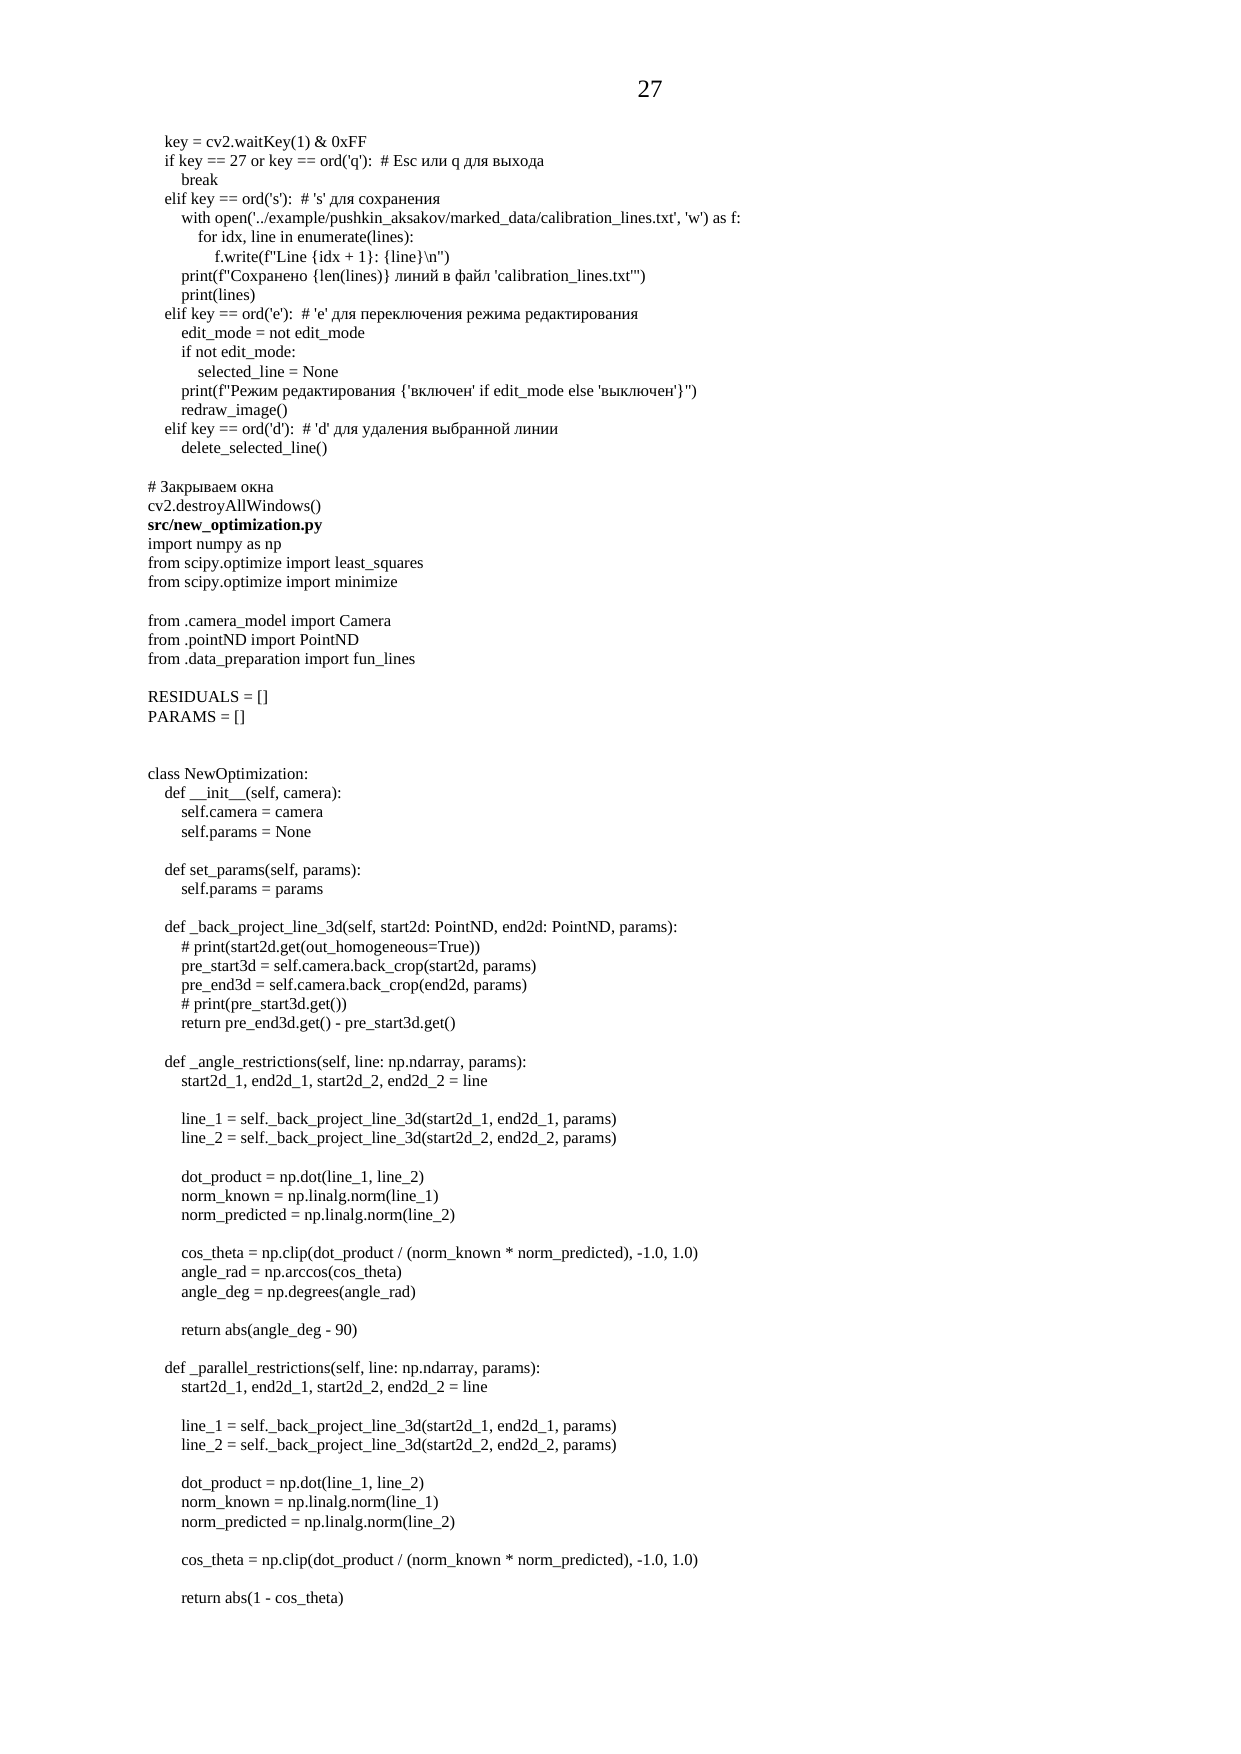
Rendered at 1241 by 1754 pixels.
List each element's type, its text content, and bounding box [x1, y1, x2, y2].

text delete_selected_line() [148, 438, 1152, 457]
text elif key == ord('d'): # 'd' для удаления выбранной линии [148, 419, 1152, 438]
text angle_deg = np.degrees(angle_rad) [148, 1281, 1152, 1301]
text elif key == ord('s'): # 's' для сохранения [148, 189, 1152, 208]
text src/new_optimization.py [148, 515, 1152, 534]
text edit_mode = not edit_mode [148, 323, 1152, 342]
text print(f"Режим редактирования {'включен' if edit_mode else 'выключен'}") [148, 381, 1152, 400]
text RESIDUALS = [] [148, 687, 1152, 706]
text start2d_1, end2d_1, start2d_2, end2d_2 = line [148, 1377, 1152, 1396]
text return abs(angle_deg - 90) [148, 1320, 1152, 1339]
text from .data_preparation import fun_lines [148, 649, 1152, 668]
text def __init__(self, camera): [148, 783, 1152, 802]
text from scipy.optimize import least_squares [148, 553, 1152, 572]
text pre_end3d = self.camera.back_crop(end2d, params) [148, 975, 1152, 994]
text elif key == ord('e'): # 'e' для переключения режима редактирования [148, 304, 1152, 323]
text key = cv2.waitKey(1) & 0xFF [148, 131, 1152, 151]
text PARAMS = [] [148, 706, 1152, 726]
text redraw_image() [148, 400, 1152, 419]
text from .camera_model import Camera [148, 611, 1152, 630]
text norm_known = np.linalg.norm(line_1) [148, 1186, 1152, 1205]
text f.write(f"Line {idx + 1}: {line}\n") [148, 246, 1152, 266]
text for idx, line in enumerate(lines): [148, 227, 1152, 246]
text print(lines) [148, 285, 1152, 304]
text def set_params(self, params): [148, 860, 1152, 879]
text pre_start3d = self.camera.back_crop(start2d, params) [148, 956, 1152, 975]
text line_1 = self._back_project_line_3d(start2d_1, end2d_1, params) [148, 1416, 1152, 1435]
text if not edit_mode: [148, 342, 1152, 361]
text cos_theta = np.clip(dot_product / (norm_known * norm_predicted), -1.0, 1.0) [148, 1243, 1152, 1262]
text # Закрываем окна [148, 476, 1152, 496]
text return abs(1 - cos_theta) [148, 1588, 1152, 1607]
text # print(pre_start3d.get()) [148, 994, 1152, 1013]
text def _back_project_line_3d(self, start2d: PointND, end2d: PointND, params): [148, 917, 1152, 936]
text with open('../example/pushkin_aksakov/marked_data/calibration_lines.txt', 'w') as f: [148, 208, 1152, 227]
text def _angle_restrictions(self, line: np.ndarray, params): [148, 1051, 1152, 1071]
text from scipy.optimize import minimize [148, 572, 1152, 591]
text # print(start2d.get(out_homogeneous=True)) [148, 936, 1152, 956]
text def _parallel_restrictions(self, line: np.ndarray, params): [148, 1358, 1152, 1377]
text line_2 = self._back_project_line_3d(start2d_2, end2d_2, params) [148, 1128, 1152, 1147]
text norm_predicted = np.linalg.norm(line_2) [148, 1511, 1152, 1531]
text line_1 = self._back_project_line_3d(start2d_1, end2d_1, params) [148, 1109, 1152, 1128]
text if key == 27 or key == ord('q'): # Esc или q для выхода [148, 151, 1152, 170]
text angle_rad = np.arccos(cos_theta) [148, 1262, 1152, 1281]
text cos_theta = np.clip(dot_product / (norm_known * norm_predicted), -1.0, 1.0) [148, 1550, 1152, 1569]
text start2d_1, end2d_1, start2d_2, end2d_2 = line [148, 1071, 1152, 1090]
text dot_product = np.dot(line_1, line_2) [148, 1473, 1152, 1492]
text print(f"Сохранено {len(lines)} линий в файл 'calibration_lines.txt'") [148, 266, 1152, 285]
text import numpy as np [148, 534, 1152, 553]
text norm_known = np.linalg.norm(line_1) [148, 1492, 1152, 1511]
text self.params = params [148, 879, 1152, 898]
text selected_line = None [148, 361, 1152, 381]
text dot_product = np.dot(line_1, line_2) [148, 1166, 1152, 1186]
text cv2.destroyAllWindows() [148, 496, 1152, 515]
text return pre_end3d.get() - pre_start3d.get() [148, 1013, 1152, 1032]
text norm_predicted = np.linalg.norm(line_2) [148, 1205, 1152, 1224]
text self.camera = camera [148, 802, 1152, 821]
text from .pointND import PointND [148, 630, 1152, 649]
text break [148, 170, 1152, 189]
text class NewOptimization: [148, 764, 1152, 783]
text self.params = None [148, 821, 1152, 841]
text line_2 = self._back_project_line_3d(start2d_2, end2d_2, params) [148, 1435, 1152, 1454]
